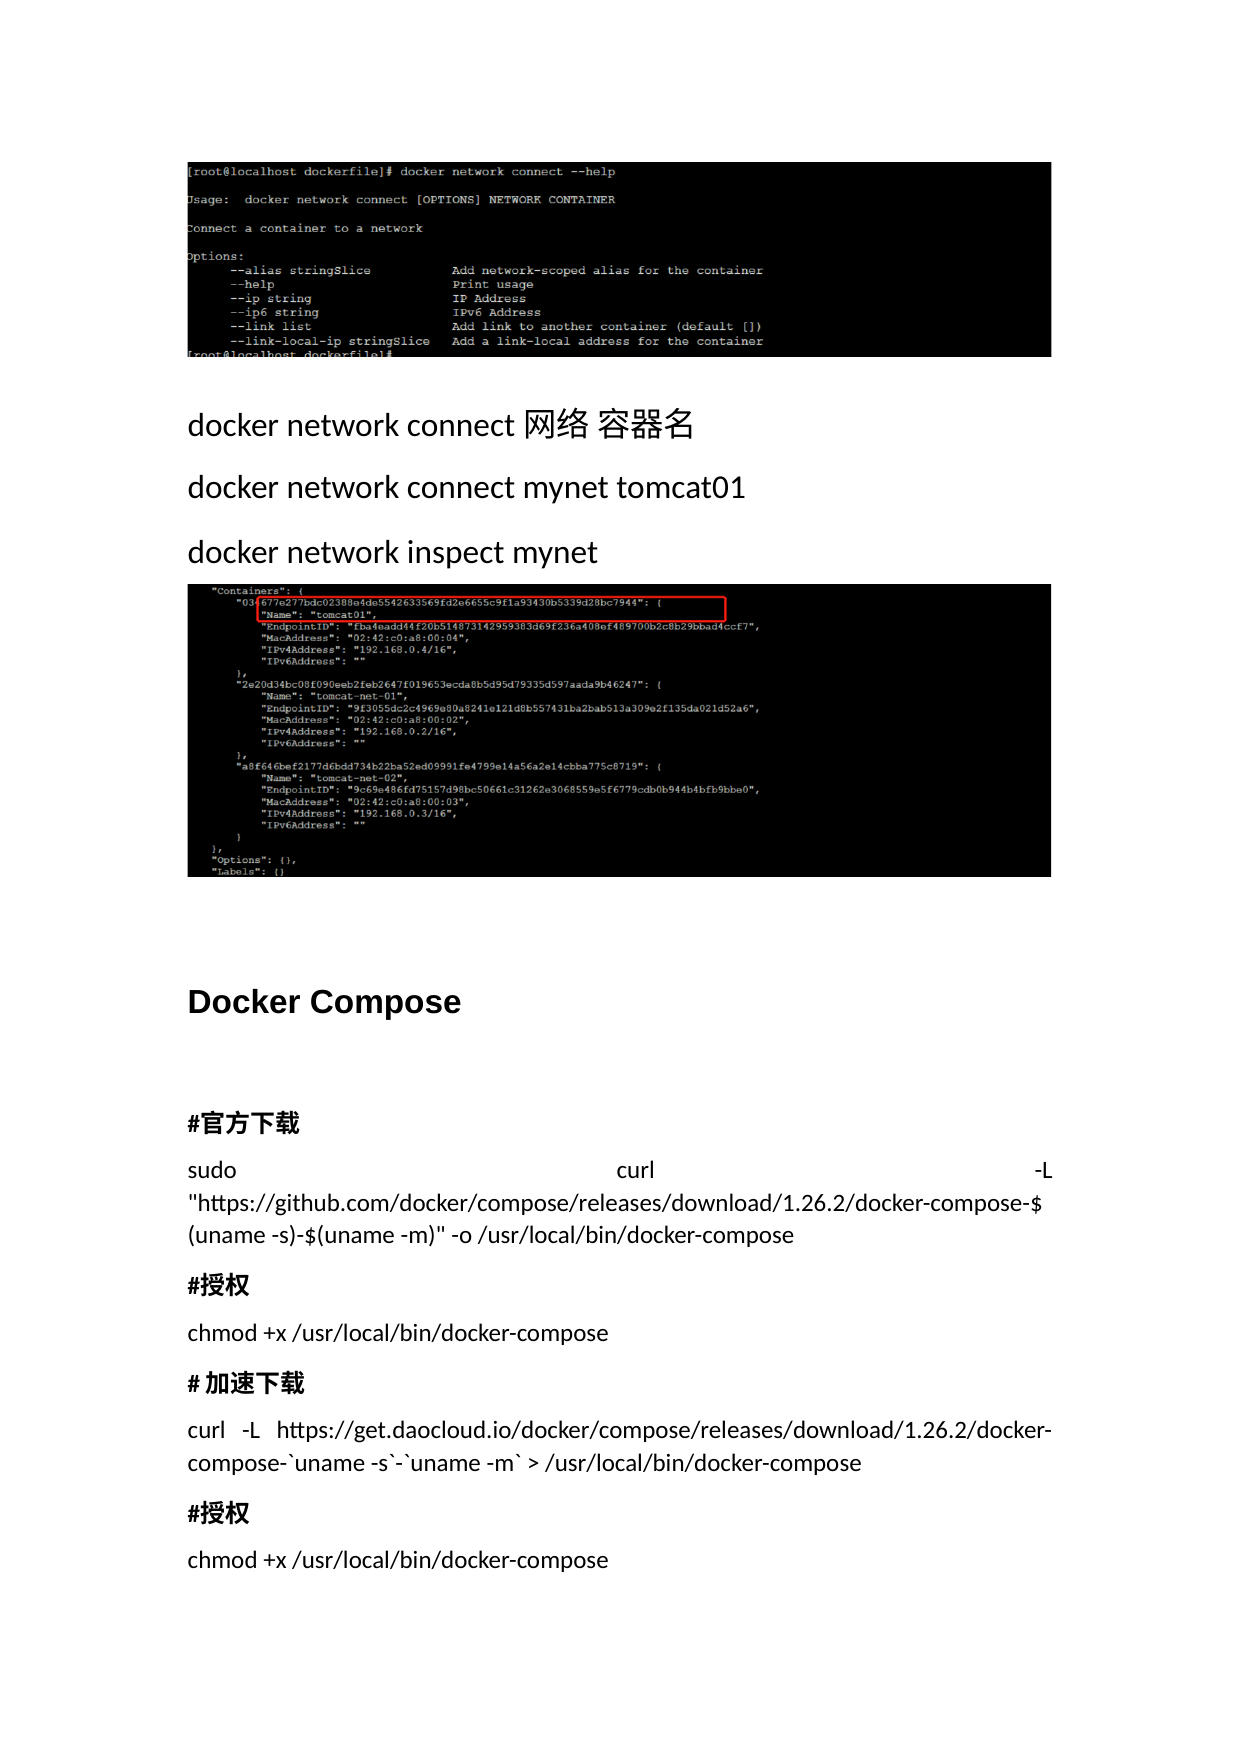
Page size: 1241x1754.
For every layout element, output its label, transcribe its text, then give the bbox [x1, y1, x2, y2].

text chmod +x /usr/local/bin/docker-compose [187, 1544, 1053, 1576]
text #授权 [187, 1251, 1053, 1316]
text docker network connect mynet tomcat01 [187, 454, 1053, 519]
text #授权 [187, 1479, 1053, 1544]
picture [187, 162, 1052, 357]
text #官方下载 [187, 1089, 1053, 1154]
picture [187, 584, 1052, 877]
text sudo curl -L "https://github.com/docker/compose/releases/download/1.26.2/docker-compose-$(uname -s)-$(uname -m)" -o /usr/local/bin/docker-compose [187, 1154, 1053, 1251]
text docker network connect 网络 容器名 [187, 389, 1053, 454]
text chmod +x /usr/local/bin/docker-compose [187, 1316, 1053, 1349]
text # 加速下载 [187, 1349, 1053, 1414]
text curl -L https://get.daocloud.io/docker/compose/releases/download/1.26.2/docker-compose-`uname -s`-`uname -m` > /usr/local/bin/docker-compose [187, 1414, 1053, 1479]
subtitle Docker Compose [187, 969, 1053, 1034]
text docker network inspect mynet [187, 519, 1053, 584]
